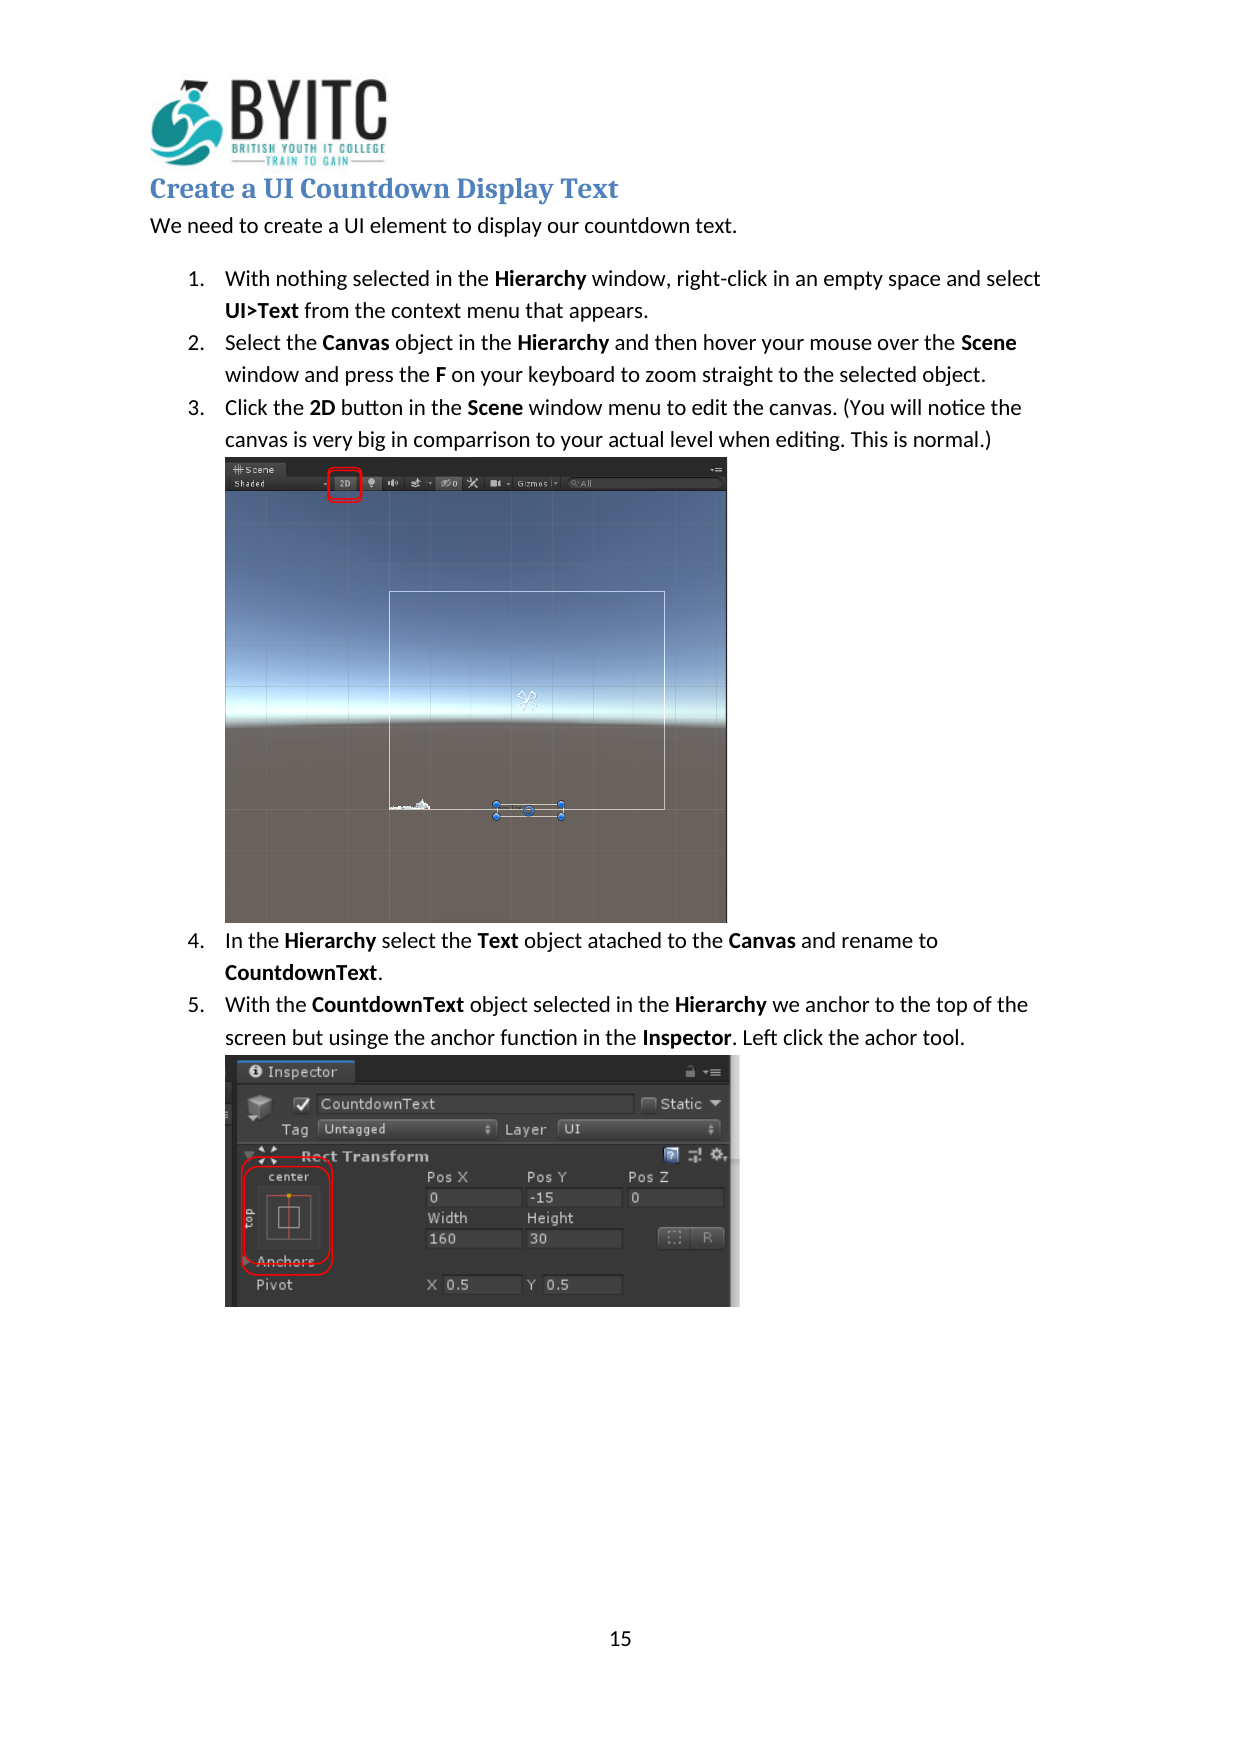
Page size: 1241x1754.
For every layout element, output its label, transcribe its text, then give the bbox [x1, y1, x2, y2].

list In the Hierarchy select the Text object atached to the Canvas and rename to CountdownText. [187, 926, 1090, 986]
picture [150, 73, 396, 173]
picture [225, 457, 728, 923]
text We need to create a UI element to display our countdown text. [150, 211, 1090, 239]
list Select the Canvas object in the Hierarchy and then hover your mouse over the Scene window and press the F on your keyboard to zoom straight to the selected object. [187, 328, 1090, 389]
list With nothing selected in the Hierarchy window, right-click in an empty space and select UI>Text from the context menu that appears. [187, 264, 1090, 324]
list With the CountdownText object selected in the Hierarchy we anchor to the top of the screen but usinge the anchor function in the Inspector. Left click the achor tool. [187, 991, 1090, 1051]
subtitle Create a UI Countdown Display Text [150, 172, 1090, 206]
picture [225, 1055, 740, 1307]
